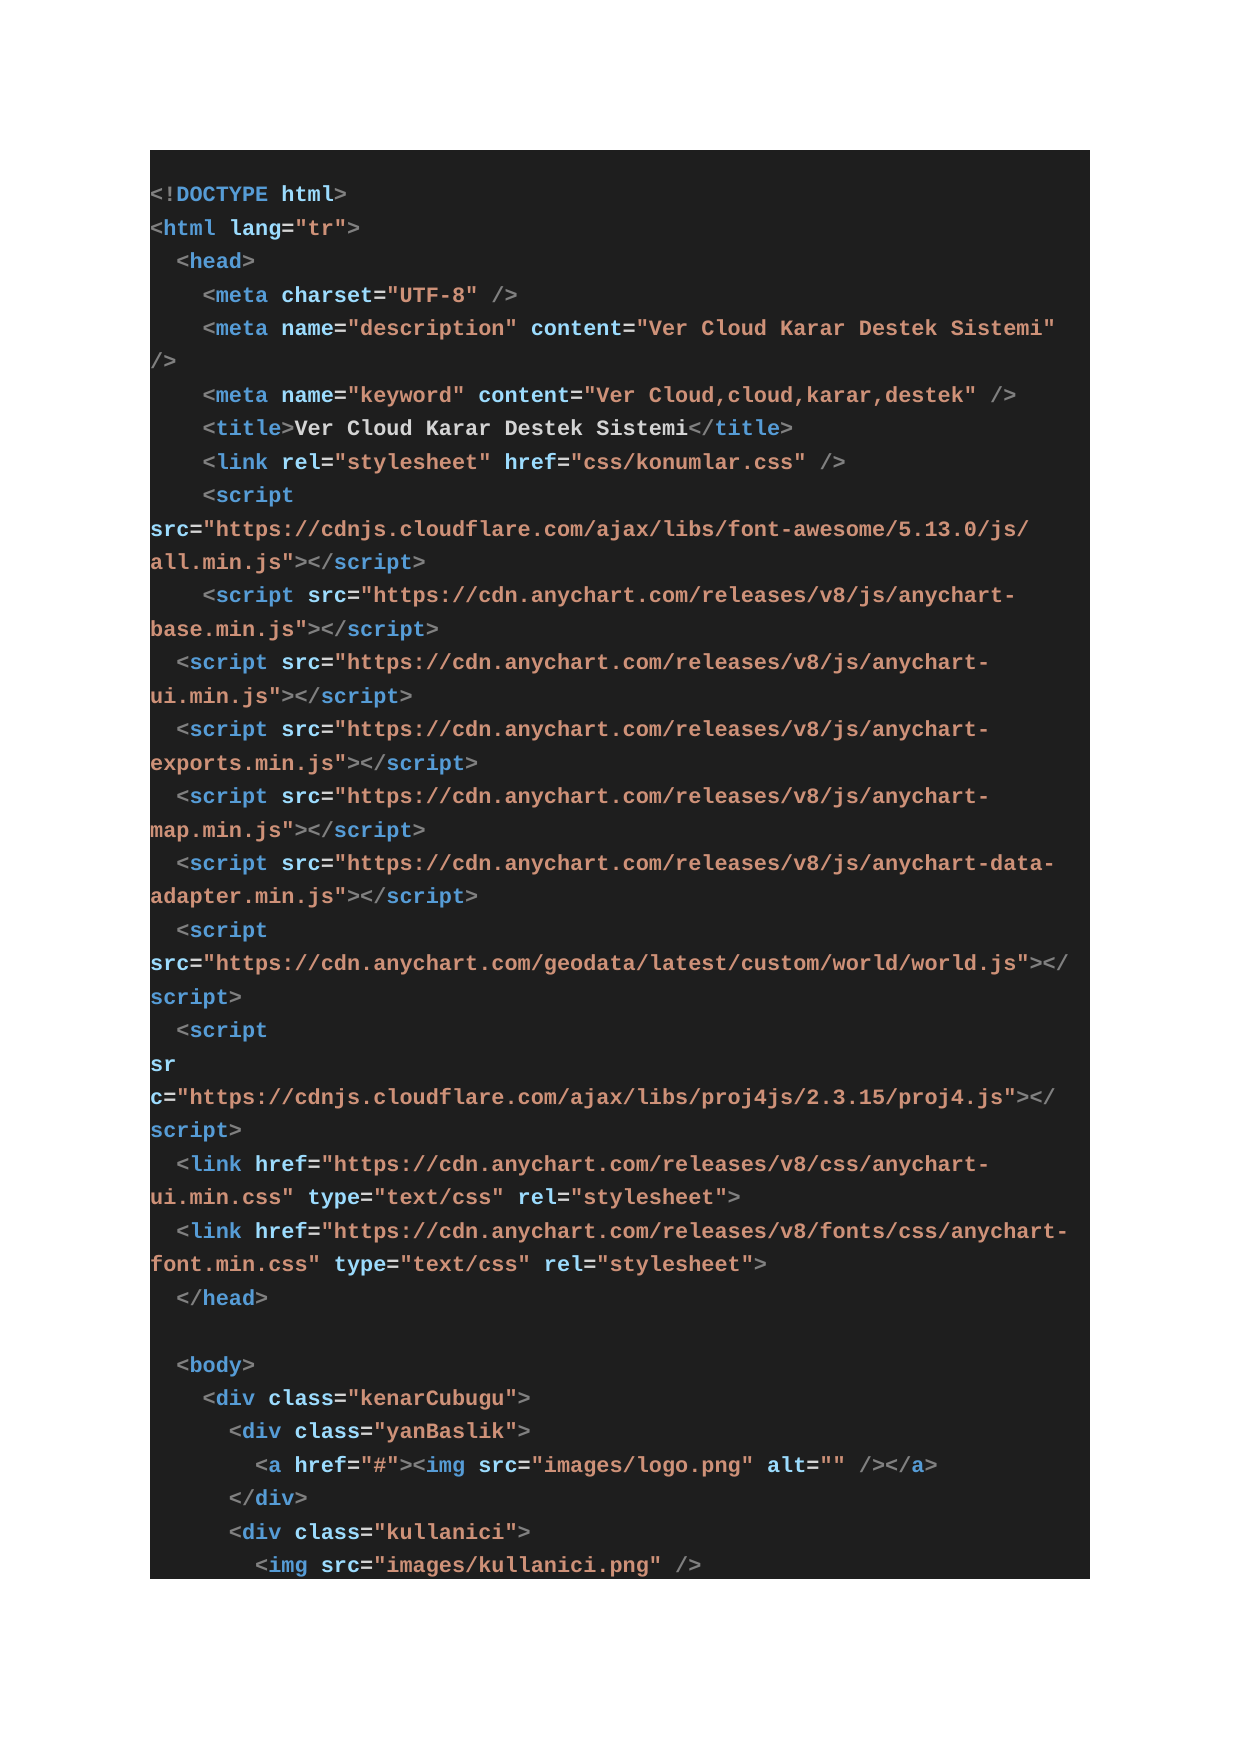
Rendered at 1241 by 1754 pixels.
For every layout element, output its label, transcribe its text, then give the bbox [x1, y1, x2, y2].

text <script src="https://cdn.anychart.com/releases/v8/js/anychart-ui.min.js"></script> [150, 652, 1090, 710]
text <script src="https://cdn.anychart.com/releases/v8/js/anychart-data-adapter.min.js"></script> [150, 852, 1090, 910]
text <script src="https://cdn.anychart.com/geodata/latest/custom/world/world.js"></script> [150, 919, 1090, 1011]
text <meta name="keyword" content="Ver Cloud,cloud,karar,destek" /> [150, 384, 1090, 409]
text <meta name="description" content="Ver Cloud Karar Destek Sistemi" /> [150, 317, 1090, 375]
text <link href="https://cdn.anychart.com/releases/v8/fonts/css/anychart-font.min.css" type="text/css" rel="stylesheet"> [150, 1220, 1090, 1278]
text <script src="https://cdnjs.cloudflare.com/ajax/libs/proj4js/2.3.15/proj4.js"></script> [150, 1019, 1090, 1144]
text <script src="https://cdn.anychart.com/releases/v8/js/anychart-base.min.js"></script> [150, 585, 1090, 643]
text <body> [150, 1354, 1090, 1378]
text </div> [150, 1487, 1090, 1512]
text <div class="kullanici"> [150, 1521, 1090, 1546]
text <script src="https://cdnjs.cloudflare.com/ajax/libs/font-awesome/5.13.0/js/all.min.js"></script> [150, 484, 1090, 576]
text <div class="kenarCubugu"> [150, 1387, 1090, 1412]
text </head> [150, 1287, 1090, 1312]
text <meta charset="UTF-8" /> [150, 284, 1090, 308]
text <html lang="tr"> [150, 217, 1090, 242]
text <a href="#"><img src="images/logo.png" alt="" /></a> [150, 1454, 1090, 1479]
text <script src="https://cdn.anychart.com/releases/v8/js/anychart-map.min.js"></script> [150, 785, 1090, 843]
text <link rel="stylesheet" href="css/konumlar.css" /> [150, 451, 1090, 476]
text <div class="yanBaslik"> [150, 1421, 1090, 1445]
text <head> [150, 250, 1090, 275]
text <img src="images/kullanici.png" /> [150, 1554, 1090, 1579]
text <title>Ver Cloud Karar Destek Sistemi</title> [150, 417, 1090, 442]
text <!DOCTYPE html> [150, 183, 1090, 208]
text <script src="https://cdn.anychart.com/releases/v8/js/anychart-exports.min.js"></script> [150, 718, 1090, 777]
text <link href="https://cdn.anychart.com/releases/v8/css/anychart-ui.min.css" type="text/css" rel="stylesheet"> [150, 1153, 1090, 1211]
